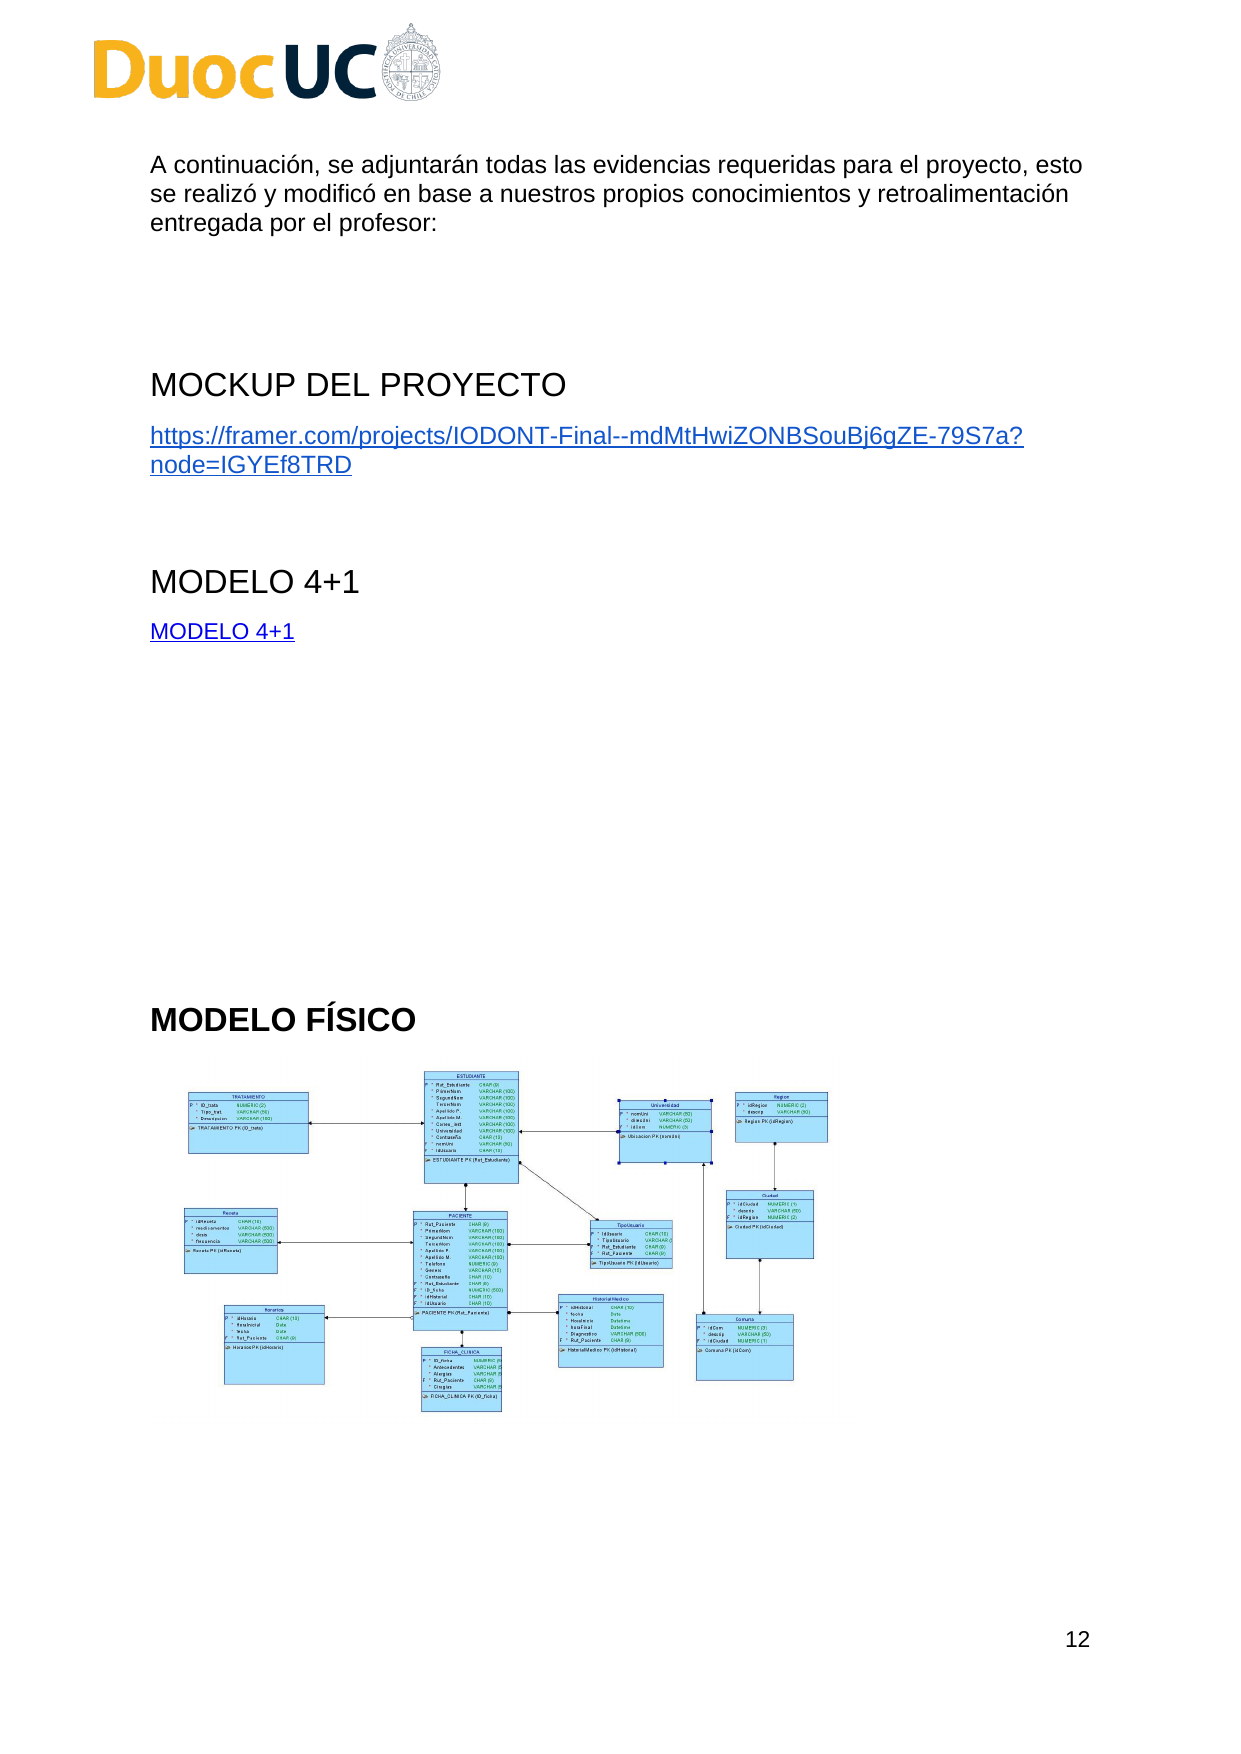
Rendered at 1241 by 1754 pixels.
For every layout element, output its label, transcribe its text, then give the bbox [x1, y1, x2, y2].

subtitle MOCKUP DEL PROYECTO [150, 364, 1090, 403]
subtitle MODELO 4+1 [150, 562, 1090, 600]
picture [89, 18, 445, 106]
text A continuación, se adjuntarán todas las evidencias requeridas para el proyecto, esto se realizó y modificó en base a nuestros propios conocimientos y retroalimentación entregada por el profesor: [150, 150, 1090, 236]
subtitle MODELO FÍSICO [150, 1000, 1090, 1038]
picture [150, 1056, 854, 1424]
text https://framer.com/projects/IODONT-Final--mdMtHwiZONBSouBj6gZE-79S7a?node=IGYEf8TRD [150, 421, 1090, 479]
text MODELO 4+1 [150, 618, 1090, 645]
